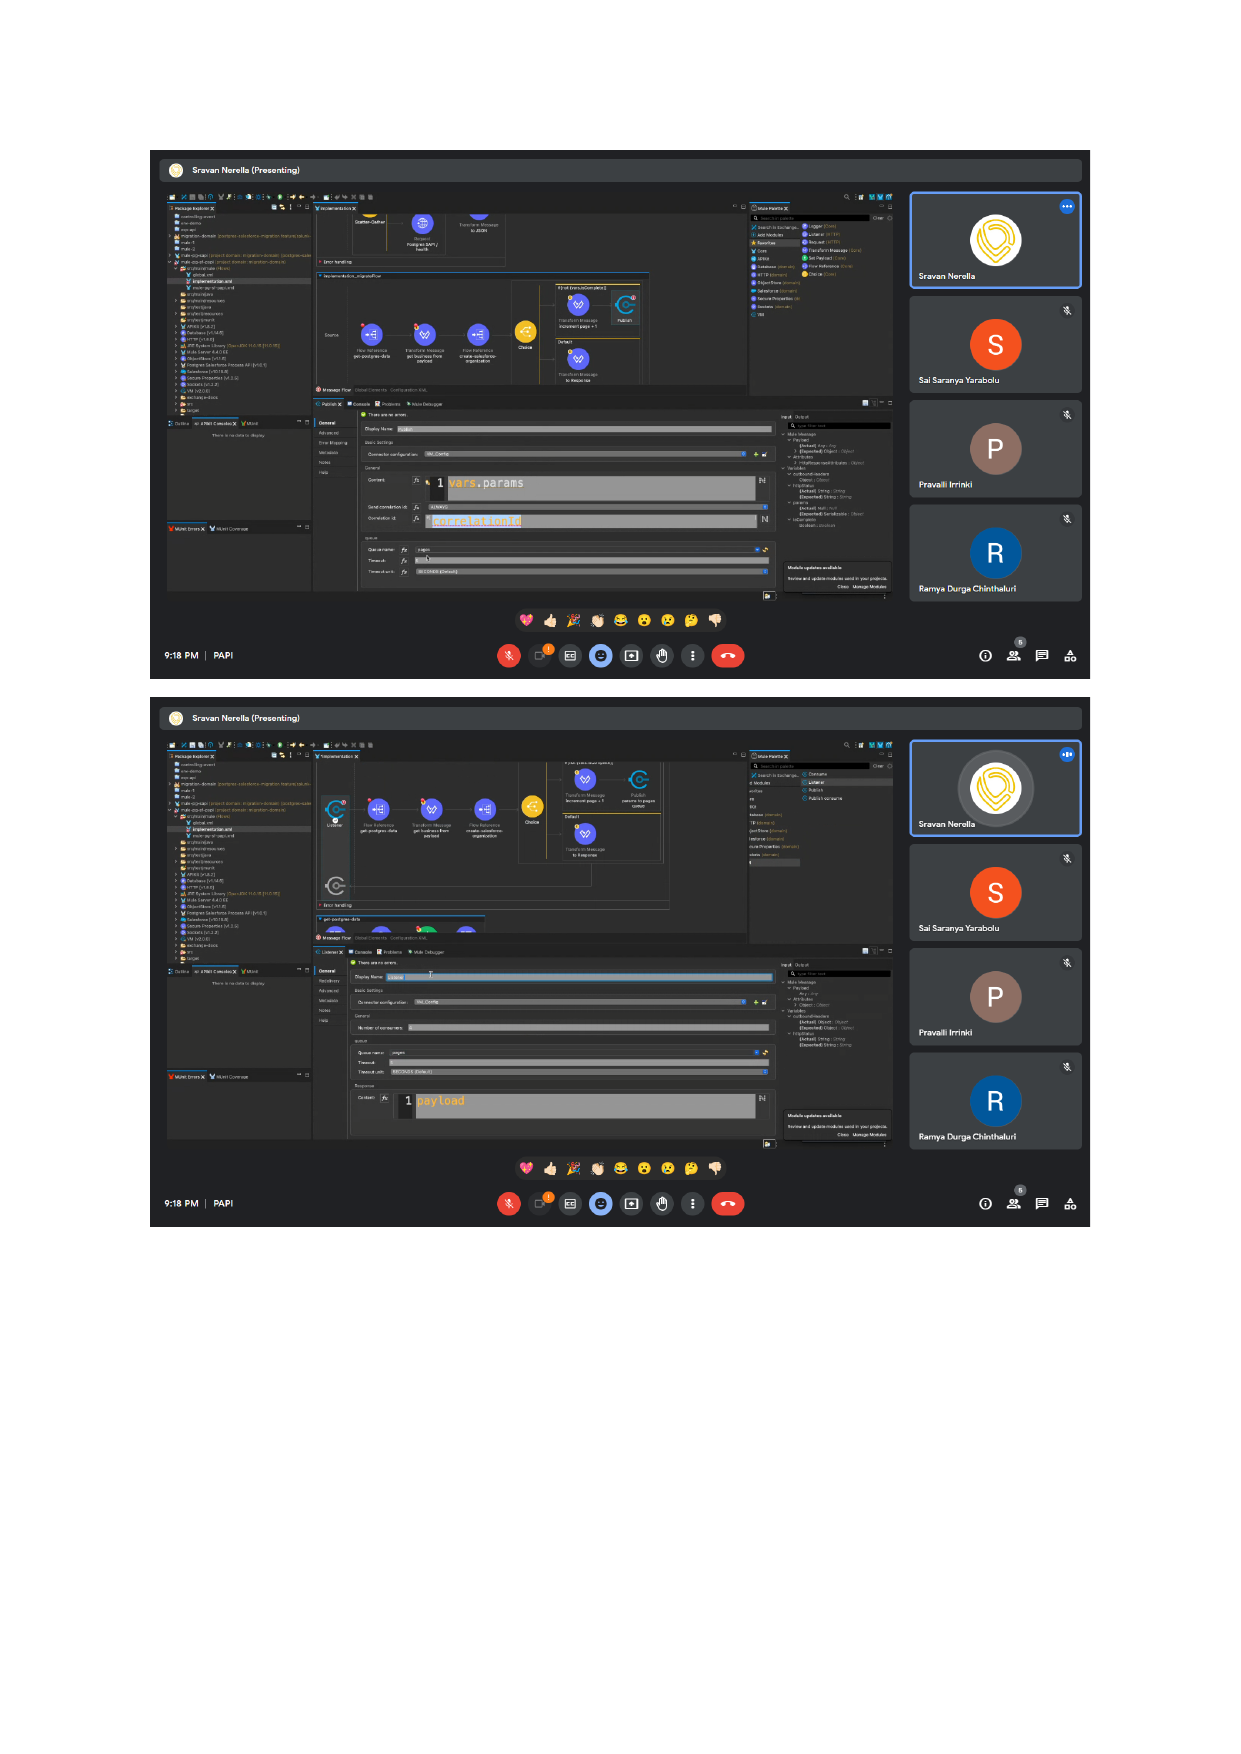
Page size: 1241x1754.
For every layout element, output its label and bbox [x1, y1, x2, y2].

picture [150, 697, 1091, 1227]
picture [150, 150, 1091, 679]
